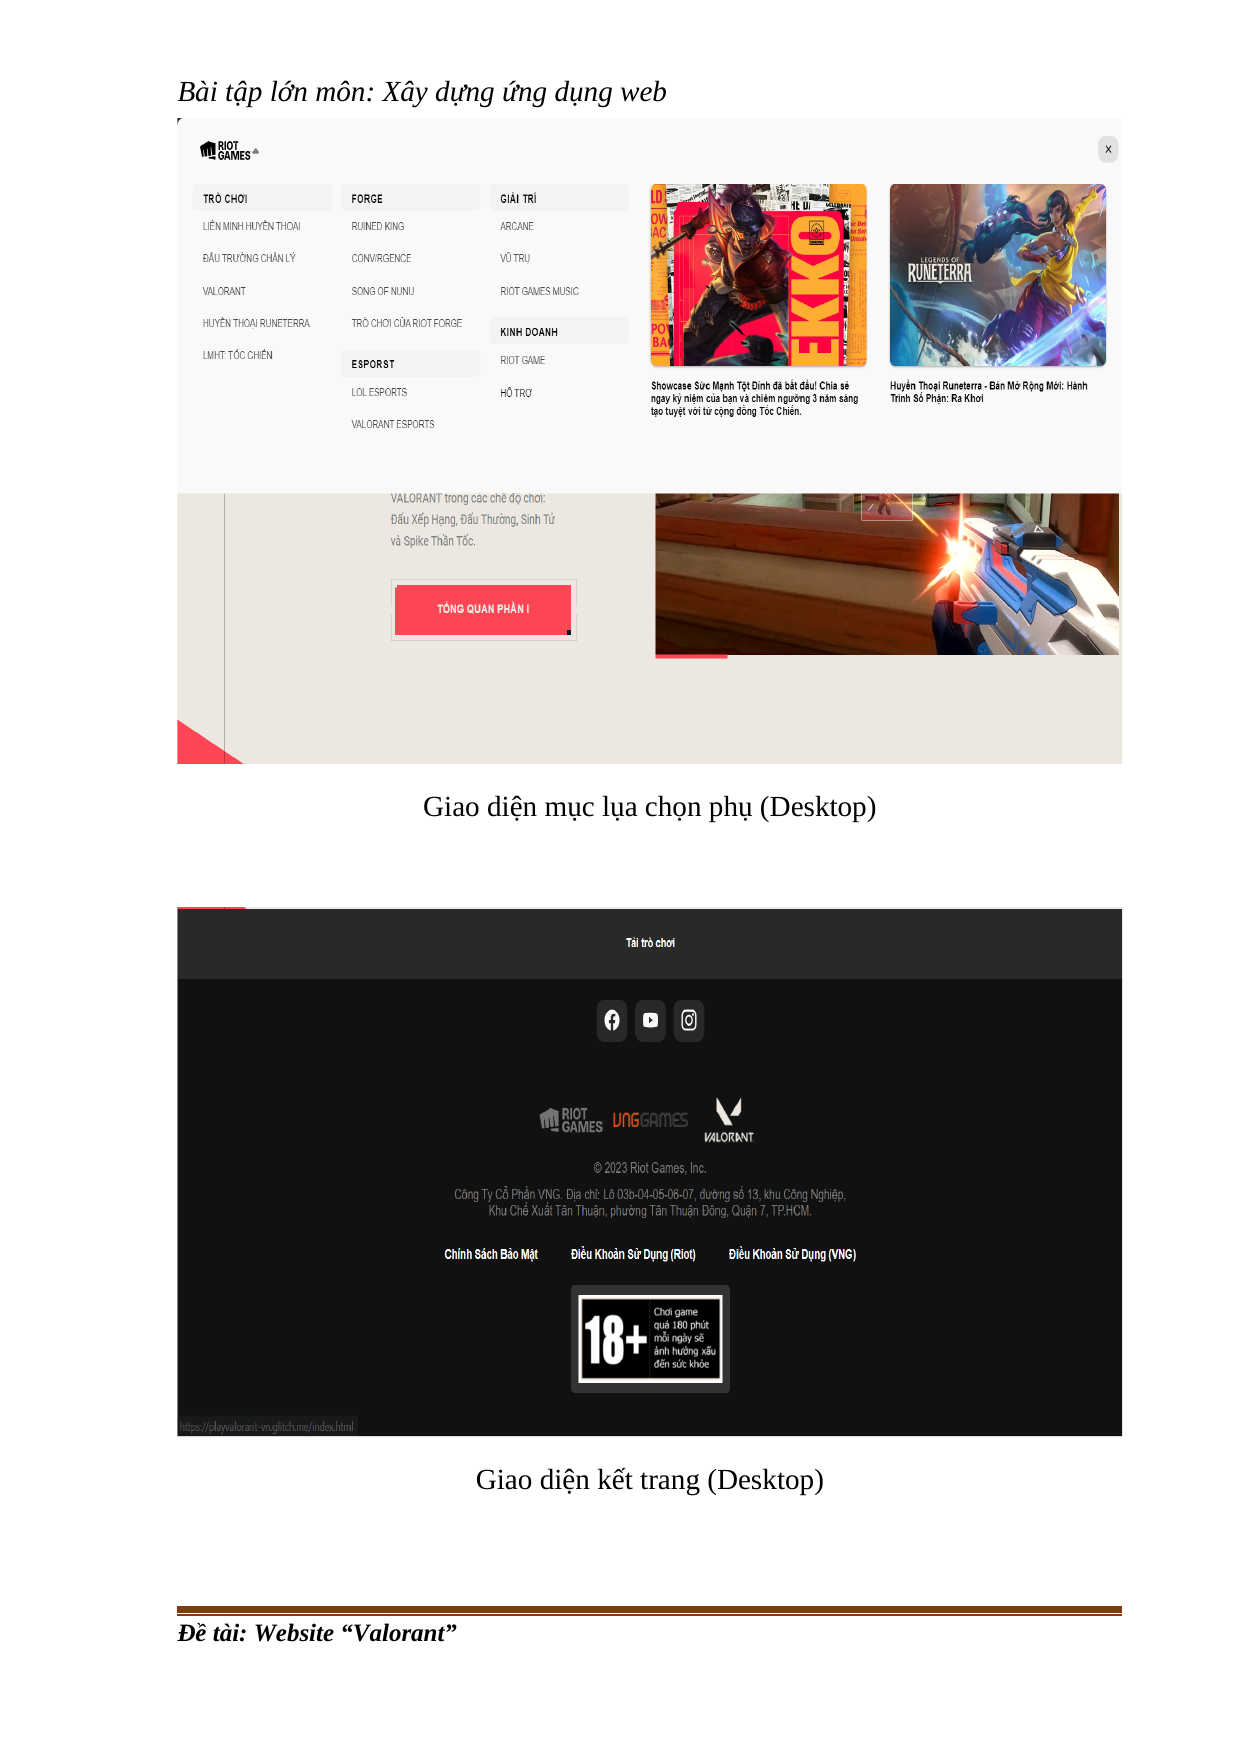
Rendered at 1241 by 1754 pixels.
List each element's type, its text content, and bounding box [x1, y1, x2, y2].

picture [177, 907, 1123, 1437]
picture [177, 118, 1123, 764]
text Giao diện mục lụa chọn phụ (Desktop) [177, 789, 1122, 822]
text Giao diện kết trang (Desktop) [177, 1462, 1122, 1496]
